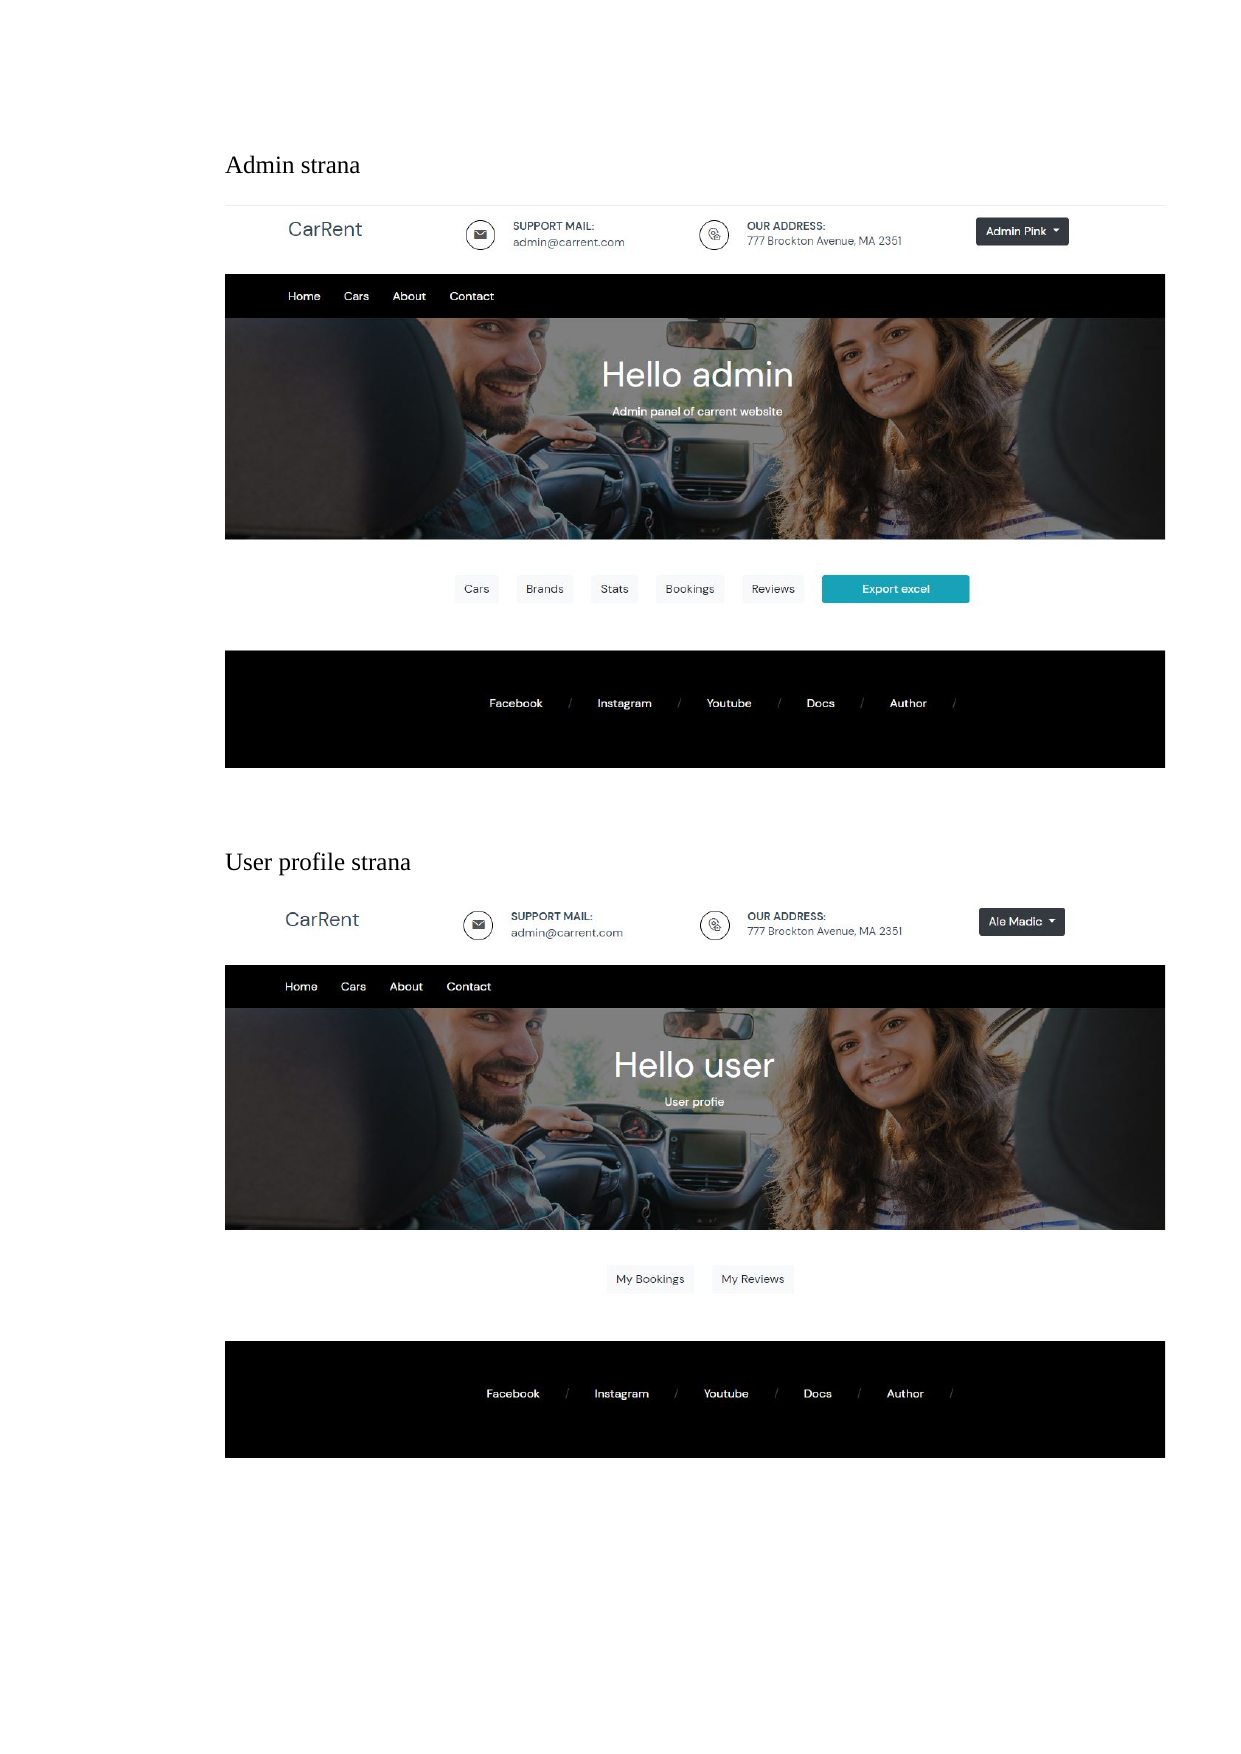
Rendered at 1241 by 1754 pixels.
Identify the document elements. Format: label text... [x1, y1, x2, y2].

picture [225, 901, 1166, 1460]
text User profile strana [150, 847, 1090, 876]
picture [225, 203, 1166, 769]
text Admin strana [150, 150, 1090, 179]
